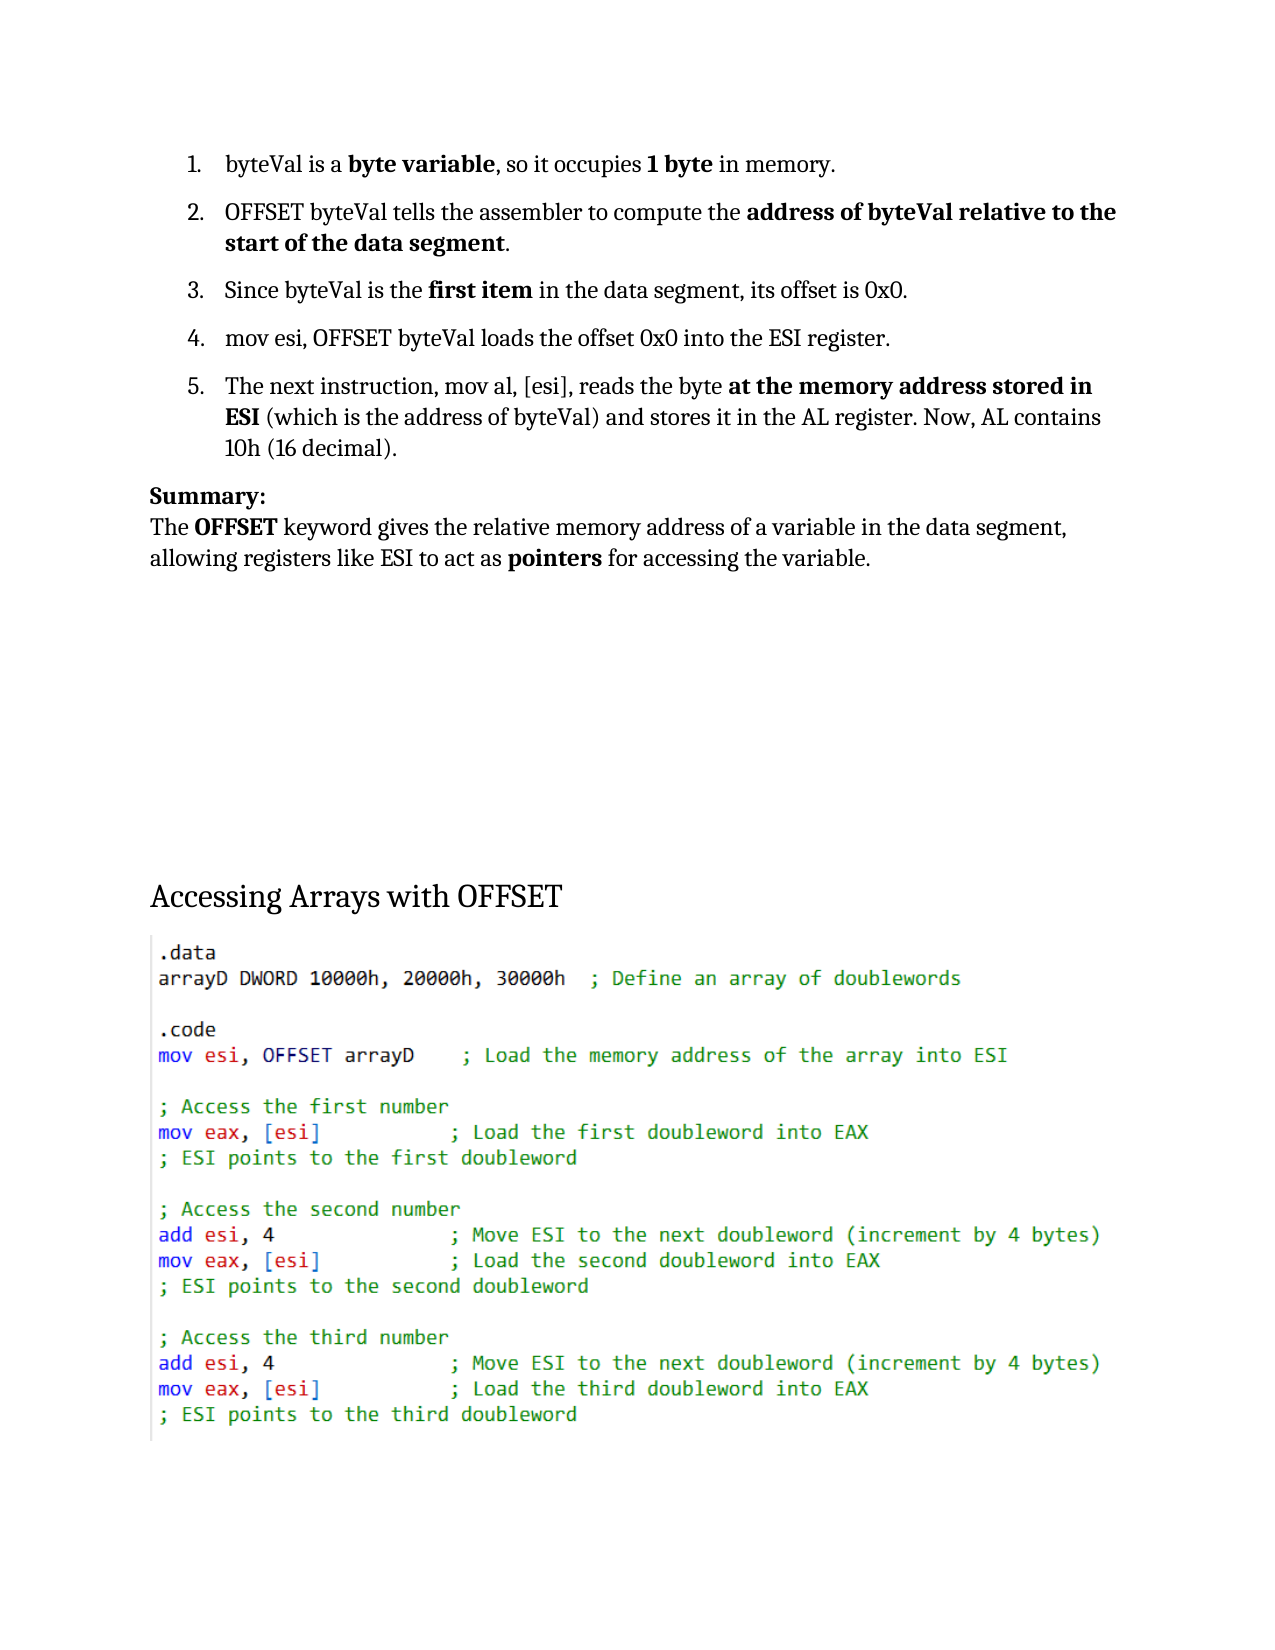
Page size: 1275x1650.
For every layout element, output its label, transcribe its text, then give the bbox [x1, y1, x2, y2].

list OFFSET byteVal tells the assembler to compute the address of byteVal relative to the start of the data segment. [187, 198, 1125, 257]
list byteVal is a byte variable, so it occupies 1 byte in memory. [187, 150, 1125, 179]
text Accessing Arrays with OFFSET [150, 878, 1125, 916]
text Summary: The OFFSET keyword gives the relative memory address of a variable in the data segment, allowing registers like ESI to act as pointers for accessing the variable. [150, 482, 1125, 572]
picture [150, 935, 1125, 1441]
list Since byteVal is the first item in the data segment, its offset is 0x0. [187, 276, 1125, 305]
list mov esi, OFFSET byteVal loads the offset 0x0 into the ESI register. [187, 324, 1125, 353]
list The next instruction, mov al, [esi], reads the byte at the memory address stored in ESI (which is the address of byteVal) and stores it in the AL register. Now, AL contains 10h (16 decimal). [187, 372, 1125, 463]
